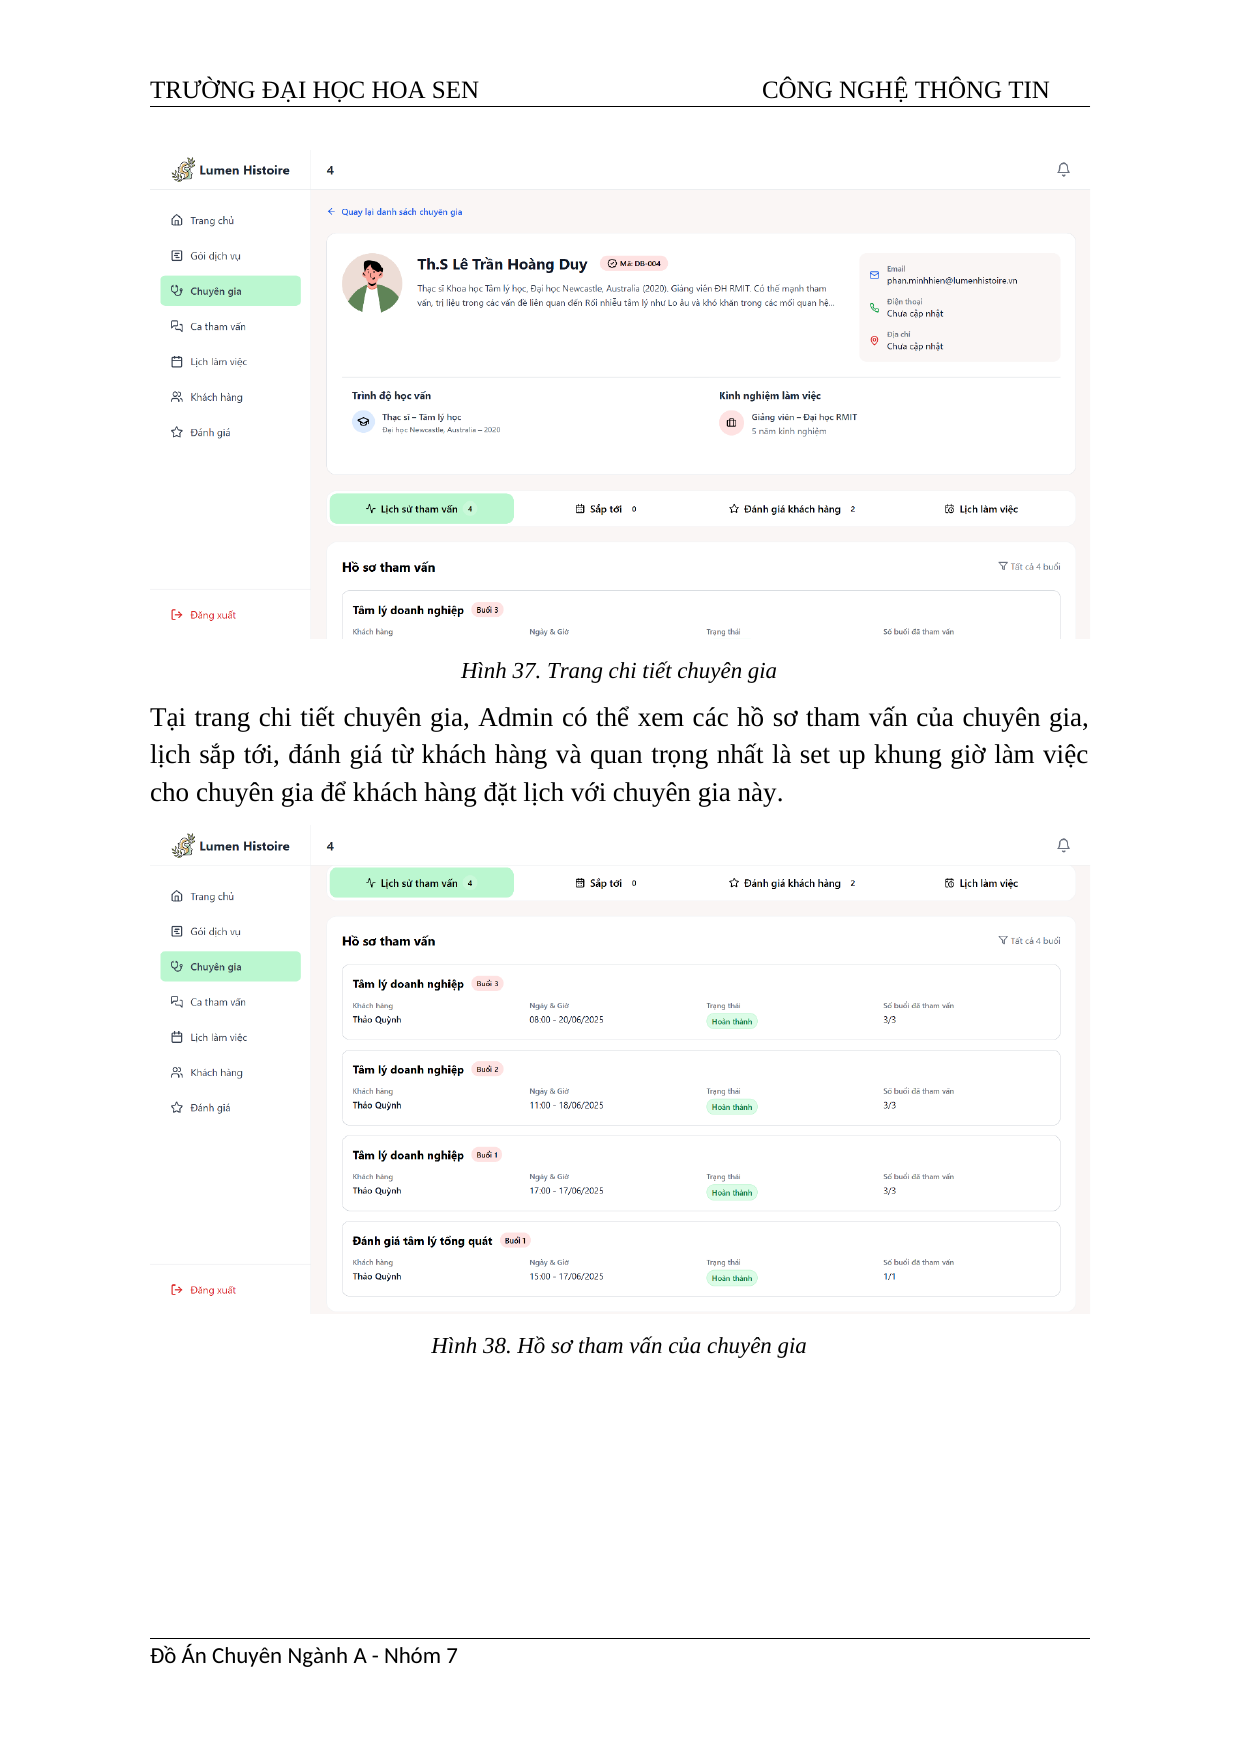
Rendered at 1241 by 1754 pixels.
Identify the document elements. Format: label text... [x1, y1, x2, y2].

text Hình 37. Trang chi tiết chuyên gia [150, 657, 1090, 683]
picture [150, 150, 1091, 639]
picture [150, 825, 1091, 1314]
text Hình 38. Hồ sơ tham vấn của chuyên gia [150, 1332, 1090, 1359]
text Tại trang chi tiết chuyên gia, Admin có thể xem các hồ sơ tham vấn của chuyên gia, lịch sắp tới, đánh giá từ khách hàng và quan trọng nhất là set up khung giờ làm việc cho chuyên gia để khách hàng đặt lịch với chuyên gia này. [150, 701, 1090, 807]
